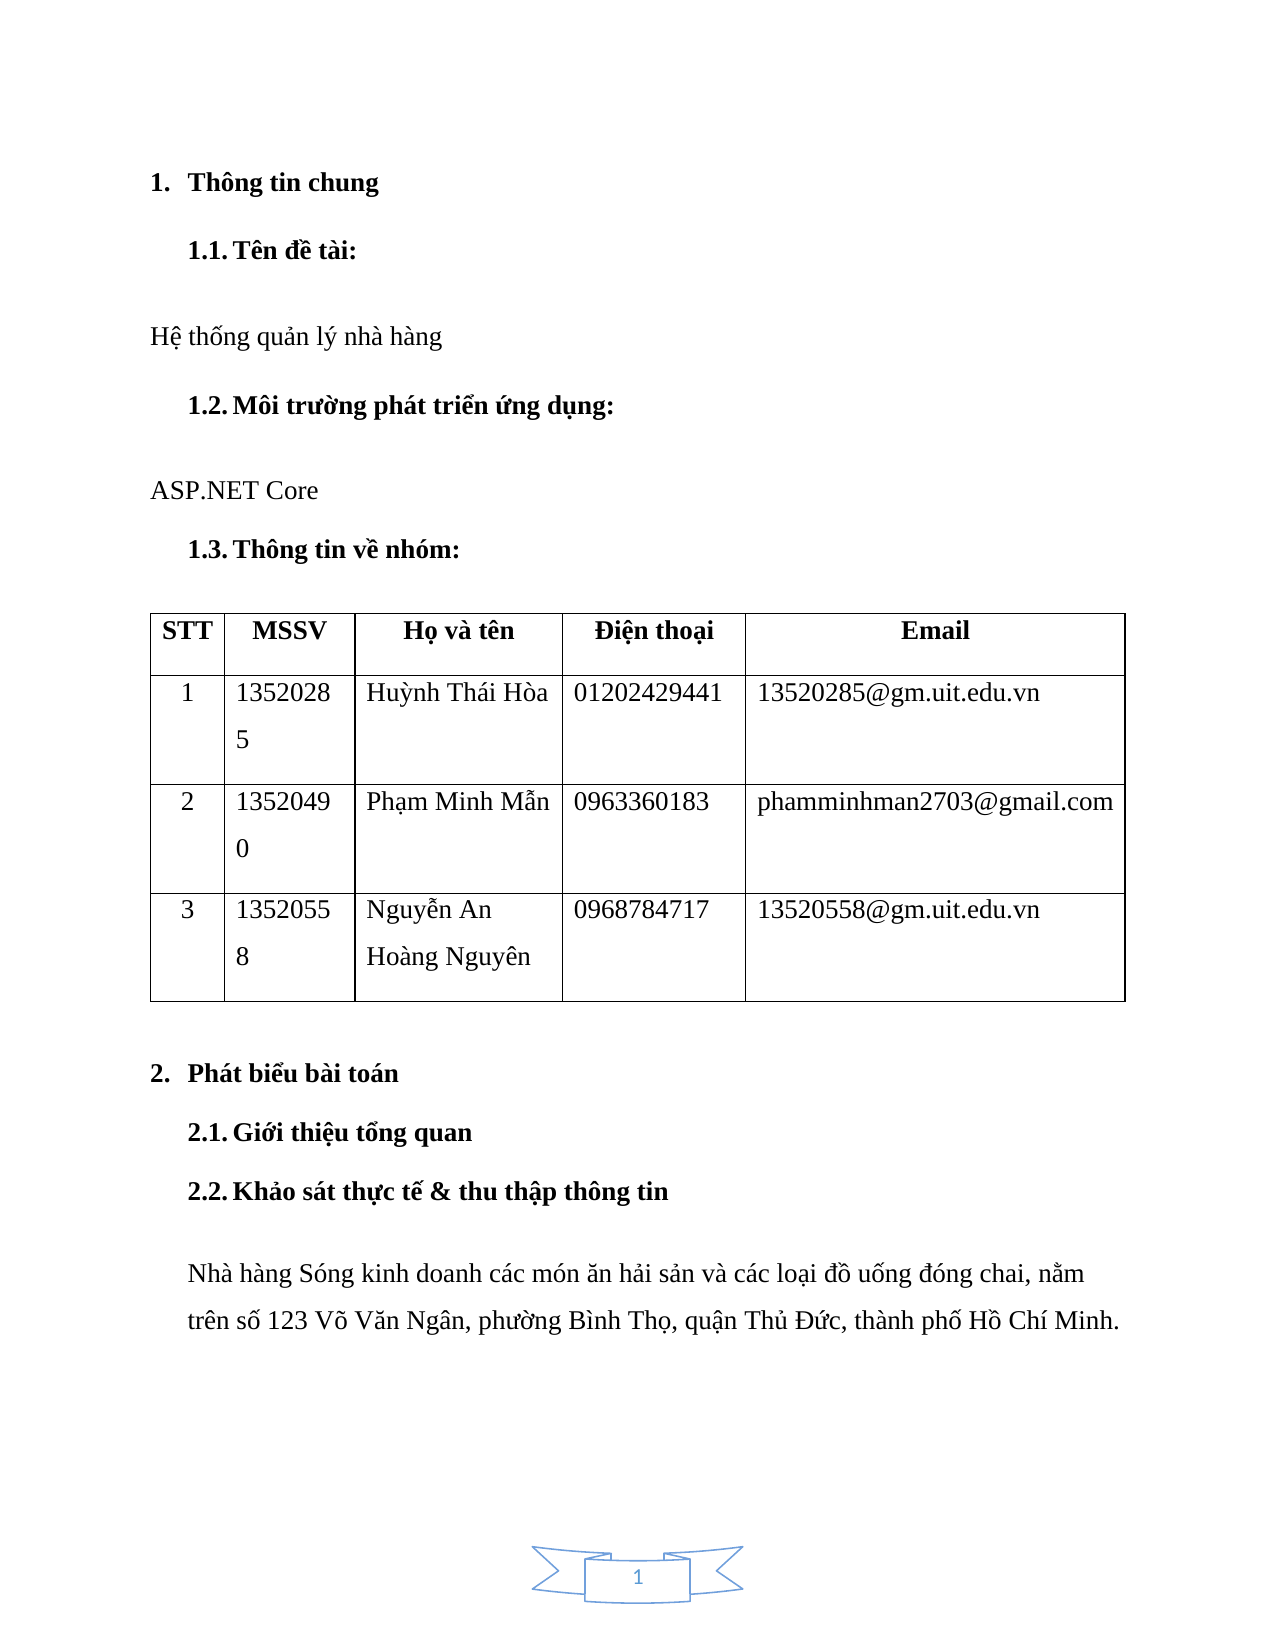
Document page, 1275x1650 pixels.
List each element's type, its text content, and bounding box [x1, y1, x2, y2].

subtitle Môi trường phát triển ứng dụng: [187, 378, 1125, 424]
table_cell 3 [151, 894, 224, 1001]
subtitle Giới thiệu tổng quan [187, 1116, 1125, 1147]
text ASP.NET Core [150, 474, 1125, 506]
table_header MSSV [225, 614, 354, 675]
table_cell 01202429441 [563, 676, 745, 784]
table_header Điện thoại [563, 614, 745, 675]
list Nhà hàng Sóng kinh doanh các món ăn hải sản và các loại đồ uống đóng chai, nằm trên số 123 Võ Văn Ngân, phường Bình Thọ, quận Thủ Đức, thành phố Hồ Chí Minh. [187, 1258, 1125, 1335]
table_cell phamminhman2703@gmail.com [746, 785, 1124, 893]
table_cell Nguyễn An Hoàng Nguyên [356, 894, 562, 1001]
table_cell 0968784717 [563, 894, 745, 1001]
table_cell 1 [151, 676, 224, 784]
table_cell 13520285 [225, 676, 354, 784]
table_cell 13520558 [225, 894, 354, 1001]
subtitle Thông tin về nhóm: [187, 533, 1125, 564]
subtitle Thông tin chung [150, 166, 1125, 197]
table_cell 0963360183 [563, 785, 745, 893]
table_cell Huỳnh Thái Hòa [356, 676, 562, 784]
table_cell Phạm Minh Mẫn [356, 785, 562, 893]
table_cell 13520490 [225, 785, 354, 893]
subtitle Phát biểu bài toán [150, 1057, 1125, 1089]
table_header Họ và tên [356, 614, 562, 675]
table_header STT [151, 614, 224, 675]
table_cell 13520558@gm.uit.edu.vn [746, 894, 1124, 1001]
subtitle Tên đề tài: [187, 224, 1125, 269]
table_cell 13520285@gm.uit.edu.vn [746, 676, 1124, 784]
text Hệ thống quản lý nhà hàng [150, 320, 1125, 351]
subtitle Khảo sát thực tế & thu thập thông tin [187, 1174, 1125, 1206]
table_cell 2 [151, 785, 224, 893]
table_header Email [746, 614, 1124, 675]
